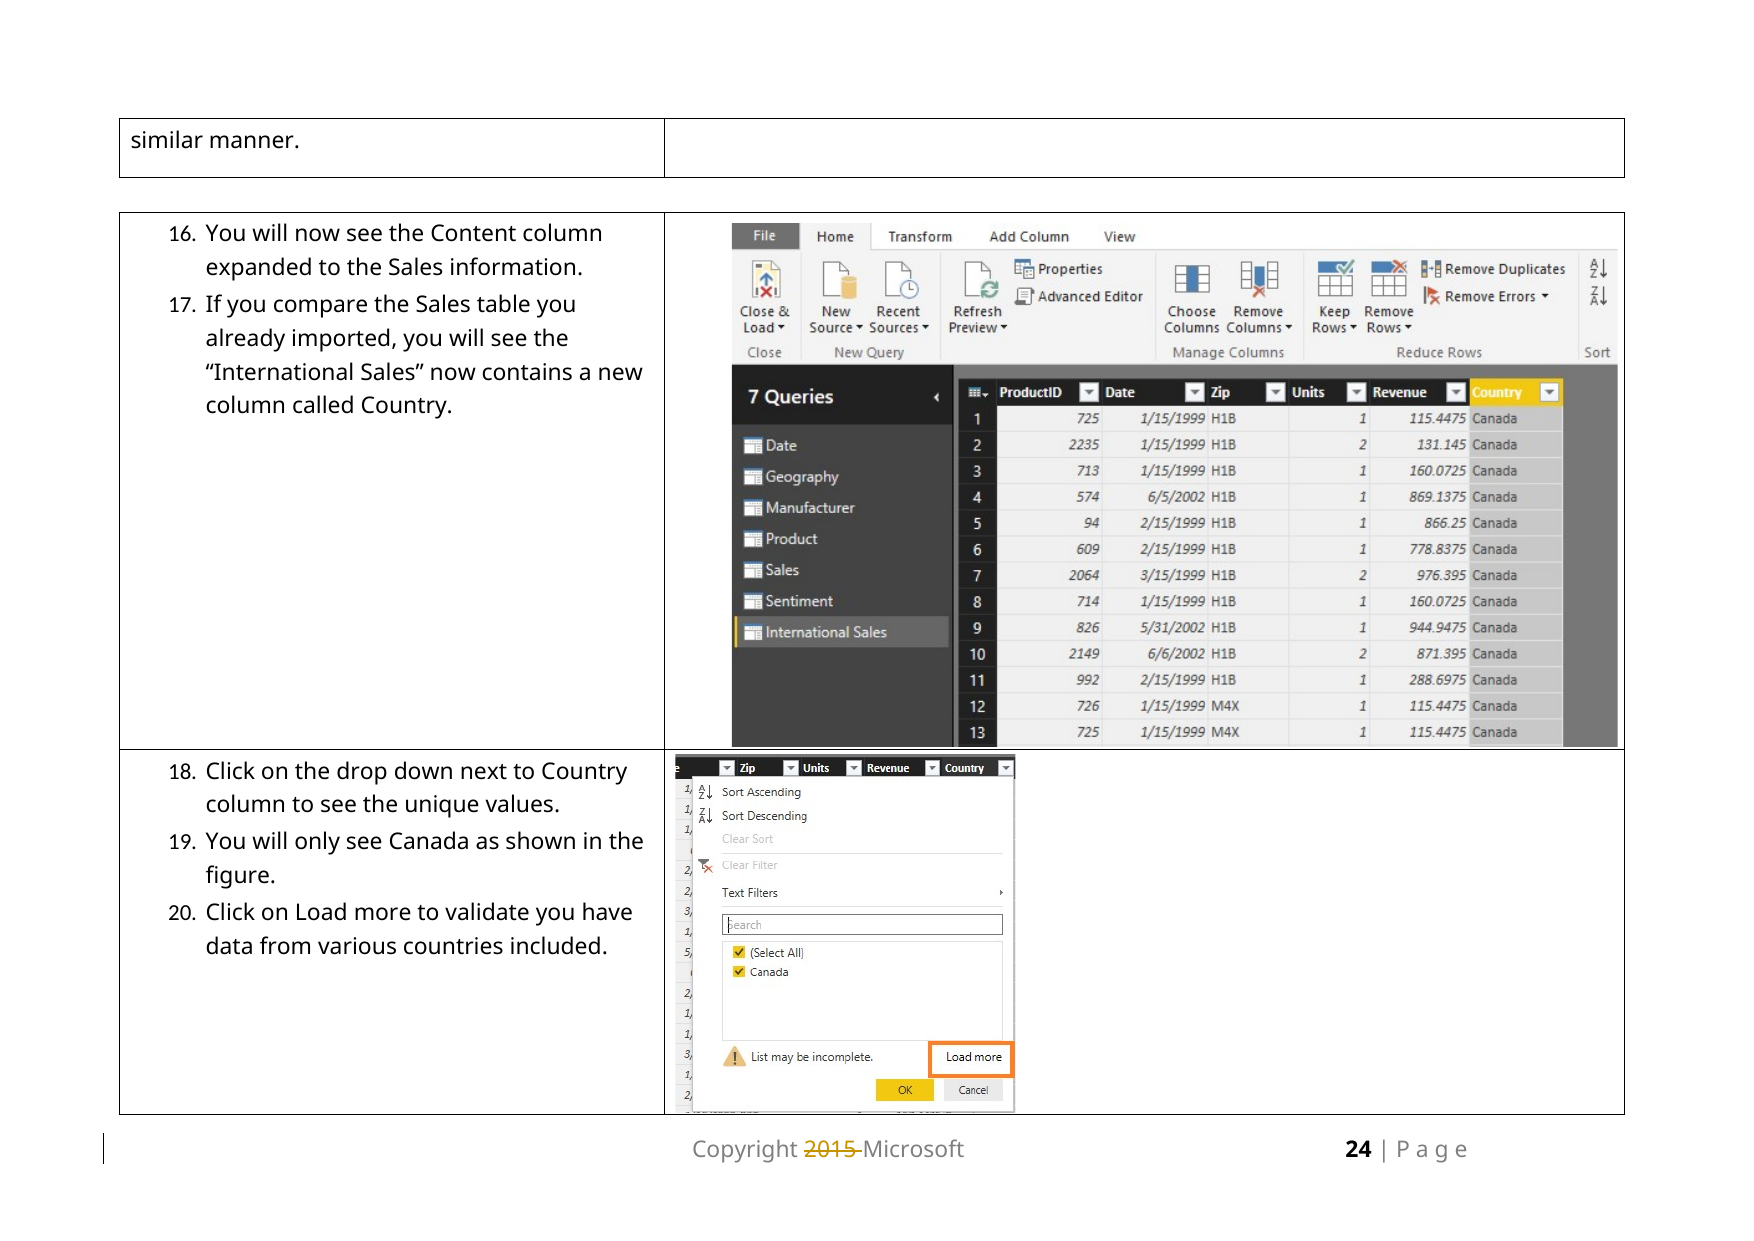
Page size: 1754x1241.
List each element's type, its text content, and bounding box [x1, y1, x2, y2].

picture [675, 754, 1016, 1113]
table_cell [120, 119, 664, 177]
picture [731, 223, 1618, 747]
table_cell [665, 119, 1624, 177]
table_cell Click on the drop down next to Country column to see the unique values. You will only see Canada as shown in the figure. Click on Load more to validate you have data from various countries included. [120, 750, 664, 1114]
table_header [665, 213, 1624, 749]
table_cell [665, 750, 1624, 1114]
table_header You will now see the Content column expanded to the Sales information. If you compare the Sales table you already imported, you will see the “International Sales” now contains a new column called Country. [120, 213, 664, 749]
